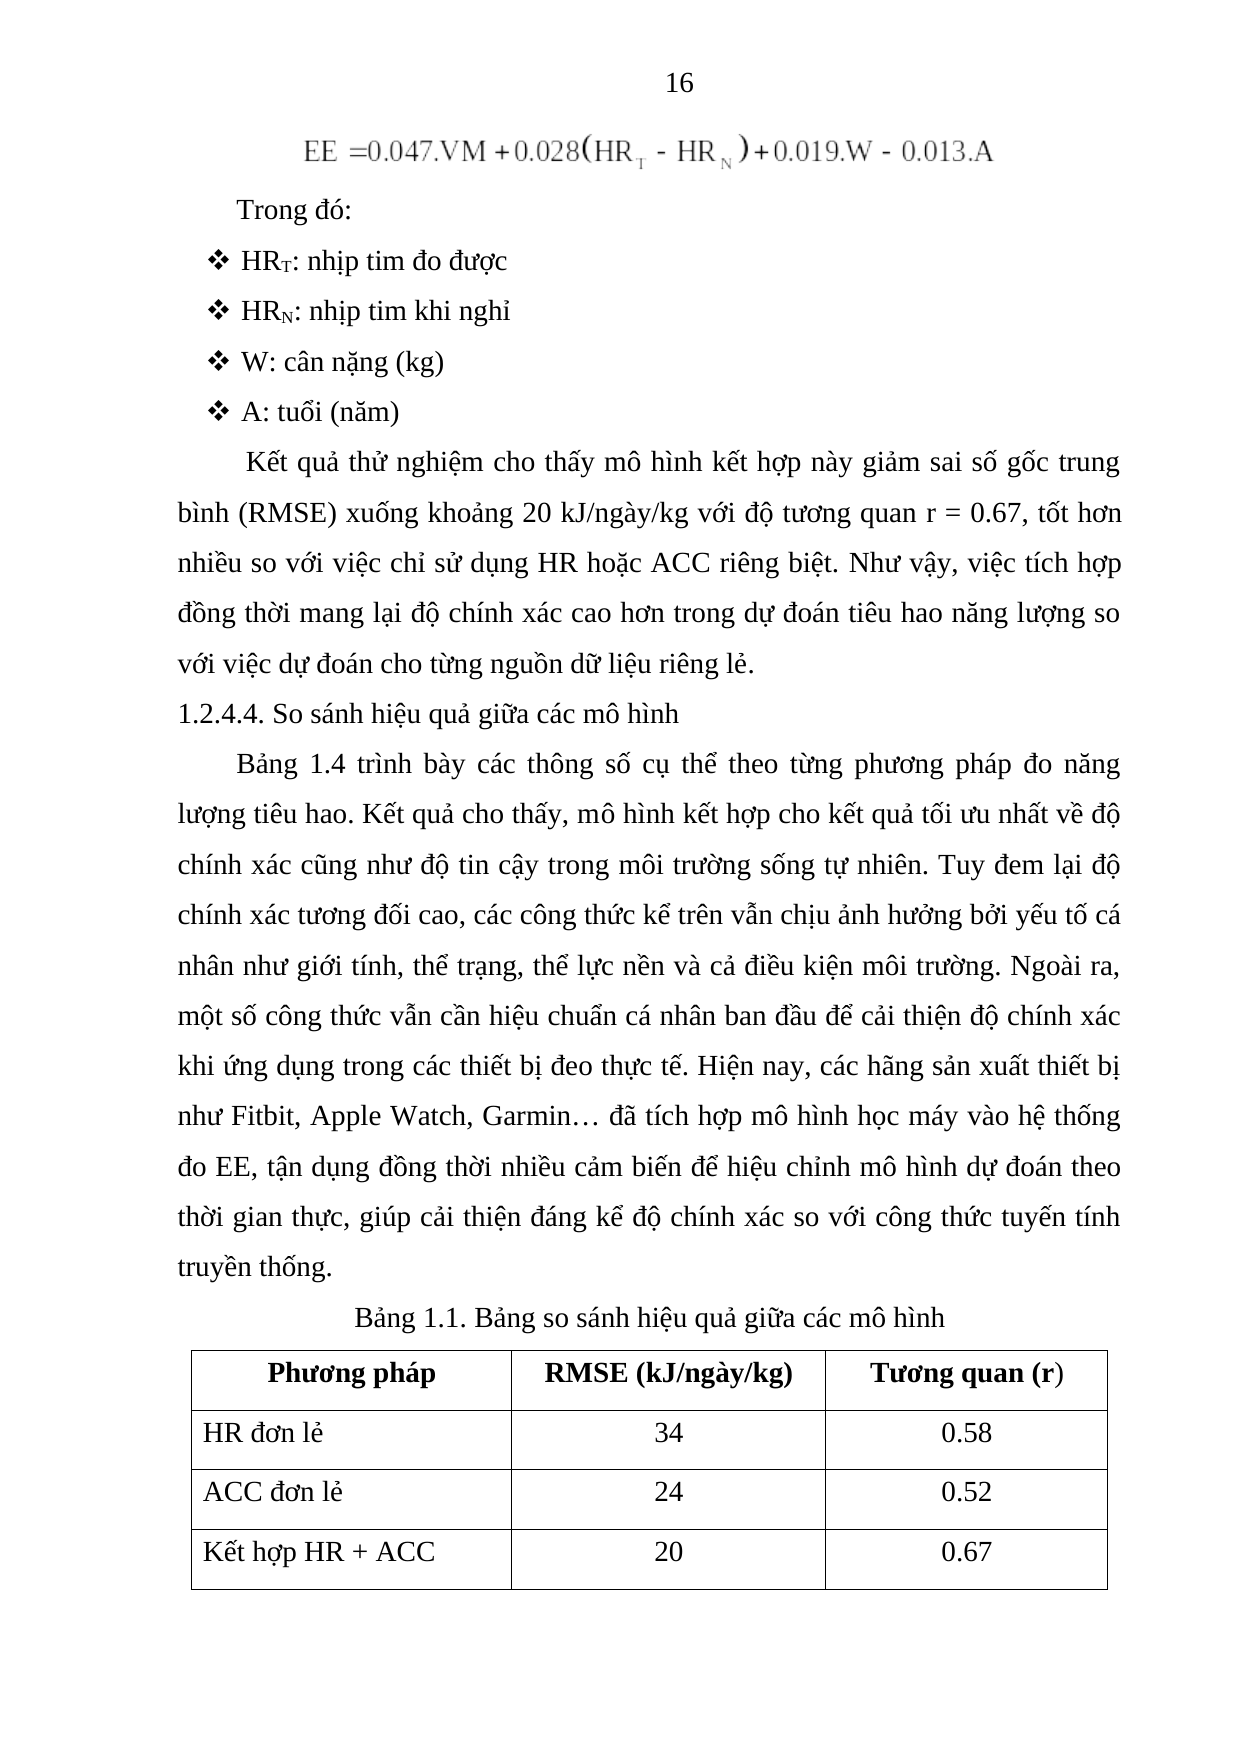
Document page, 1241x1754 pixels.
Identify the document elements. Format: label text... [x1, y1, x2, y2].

table_cell Kết hợp HR + ACC [192, 1530, 511, 1588]
table_header Tương quan (r) [826, 1351, 1107, 1410]
list A: tuổi (năm) [205, 394, 1122, 428]
text Kết quả thử nghiệm cho thấy mô hình kết hợp này giảm sai số gốc trung bình (RMSE) xuống khoảng 20 kJ/ngày/kg với độ tương quan r = 0.67, tốt hơn nhiều so với việc chỉ sử dụng HR hoặc ACC riêng biệt. Như vậy, việc tích hợp đồng thời mang lại độ chính xác cao hơn trong dự đoán tiêu hao năng lượng so với việc dự đoán cho từng nguồn dữ liệu riêng lẻ. [177, 444, 1122, 679]
table_cell HR đơn lẻ [192, 1411, 511, 1469]
list HRN​: nhịp tim khi nghỉ [205, 293, 1122, 327]
table_cell ACC đơn lẻ [192, 1470, 511, 1529]
table_cell 24 [512, 1470, 825, 1529]
text Trong đó: [177, 192, 1122, 226]
list W: cân nặng (kg) [205, 344, 1122, 377]
table_cell 0.58 [826, 1411, 1107, 1469]
list HRT​: nhịp tim đo được [205, 243, 1122, 276]
text Bảng 1.4 trình bày các thông số cụ thể theo từng phương pháp đo năng lượng tiêu hao. Kết quả cho thấy, mô hình kết hợp cho kết quả tối ưu nhất về độ chính xác cũng như độ tin cậy trong môi trường sống tự nhiên. Tuy đem lại độ chính xác tương đối cao, các công thức kể trên vẫn chịu ảnh hưởng bởi yếu tố cá nhân như giới tính, thể trạng, thể lực nền và cả điều kiện môi trường. Ngoài ra, một số công thức vẫn cần hiệu chuẩn cá nhân ban đầu để cải thiện độ chính xác khi ứng dụng trong các thiết bị đeo thực tế. Hiện nay, các hãng sản xuất thiết bị như Fitbit, Apple Watch, Garmin… đã tích hợp mô hình học máy vào hệ thống đo EE, tận dụng đồng thời nhiều cảm biến để hiệu chỉnh mô hình dự đoán theo thời gian thực, giúp cải thiện đáng kể độ chính xác so với công thức tuyến tính truyền thống. [177, 746, 1122, 1283]
table_cell 20 [512, 1530, 825, 1588]
table_cell 34 [512, 1411, 825, 1469]
table_cell 0.67 [826, 1530, 1107, 1588]
table_header RMSE (kJ/ngày/kg) [512, 1351, 825, 1410]
text Bảng so sánh hiệu quả giữa các mô hình [177, 1300, 1122, 1333]
text 1.2.4.4. So sánh hiệu quả giữa các mô hình [177, 696, 1122, 729]
table_header Phương pháp [192, 1351, 511, 1410]
table_cell 0.52 [826, 1470, 1107, 1529]
